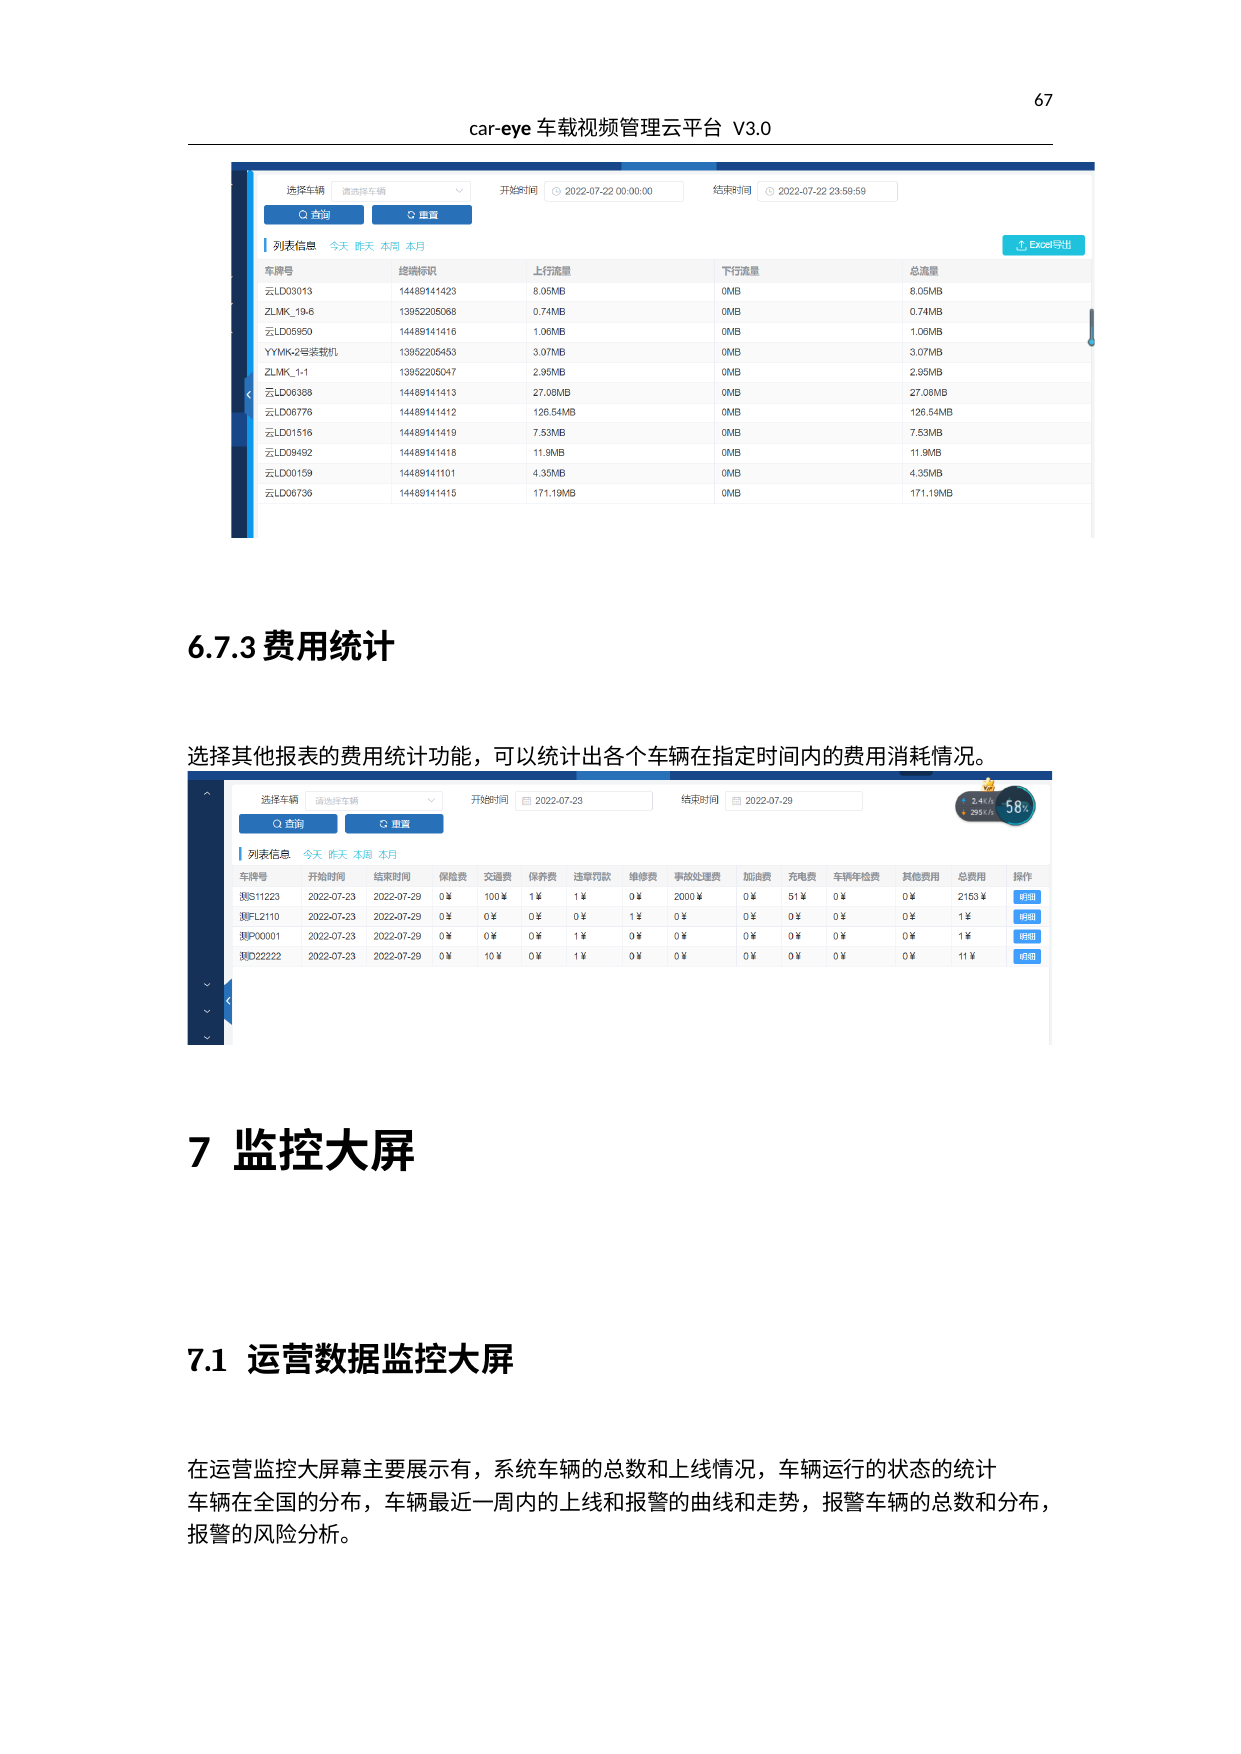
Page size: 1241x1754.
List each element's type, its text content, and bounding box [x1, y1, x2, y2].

text 在运营监控大屏幕主要展示有，系统车辆的总数和上线情况，车辆运行的状态的统计 [187, 1452, 1053, 1484]
subtitle 监控大屏 [187, 1099, 1053, 1197]
text 报警的风险分析。 [187, 1517, 1053, 1549]
picture [187, 771, 1053, 1045]
subtitle 费用统计 [187, 612, 1053, 677]
text 选择其他报表的费用统计功能，可以统计出各个车辆在指定时间内的费用消耗情况。 [187, 739, 1053, 771]
subtitle 运营数据监控大屏 [187, 1324, 1053, 1389]
picture [231, 162, 1095, 538]
text 车辆在全国的分布，车辆最近一周内的上线和报警的曲线和走势，报警车辆的总数和分布， [187, 1484, 1053, 1517]
